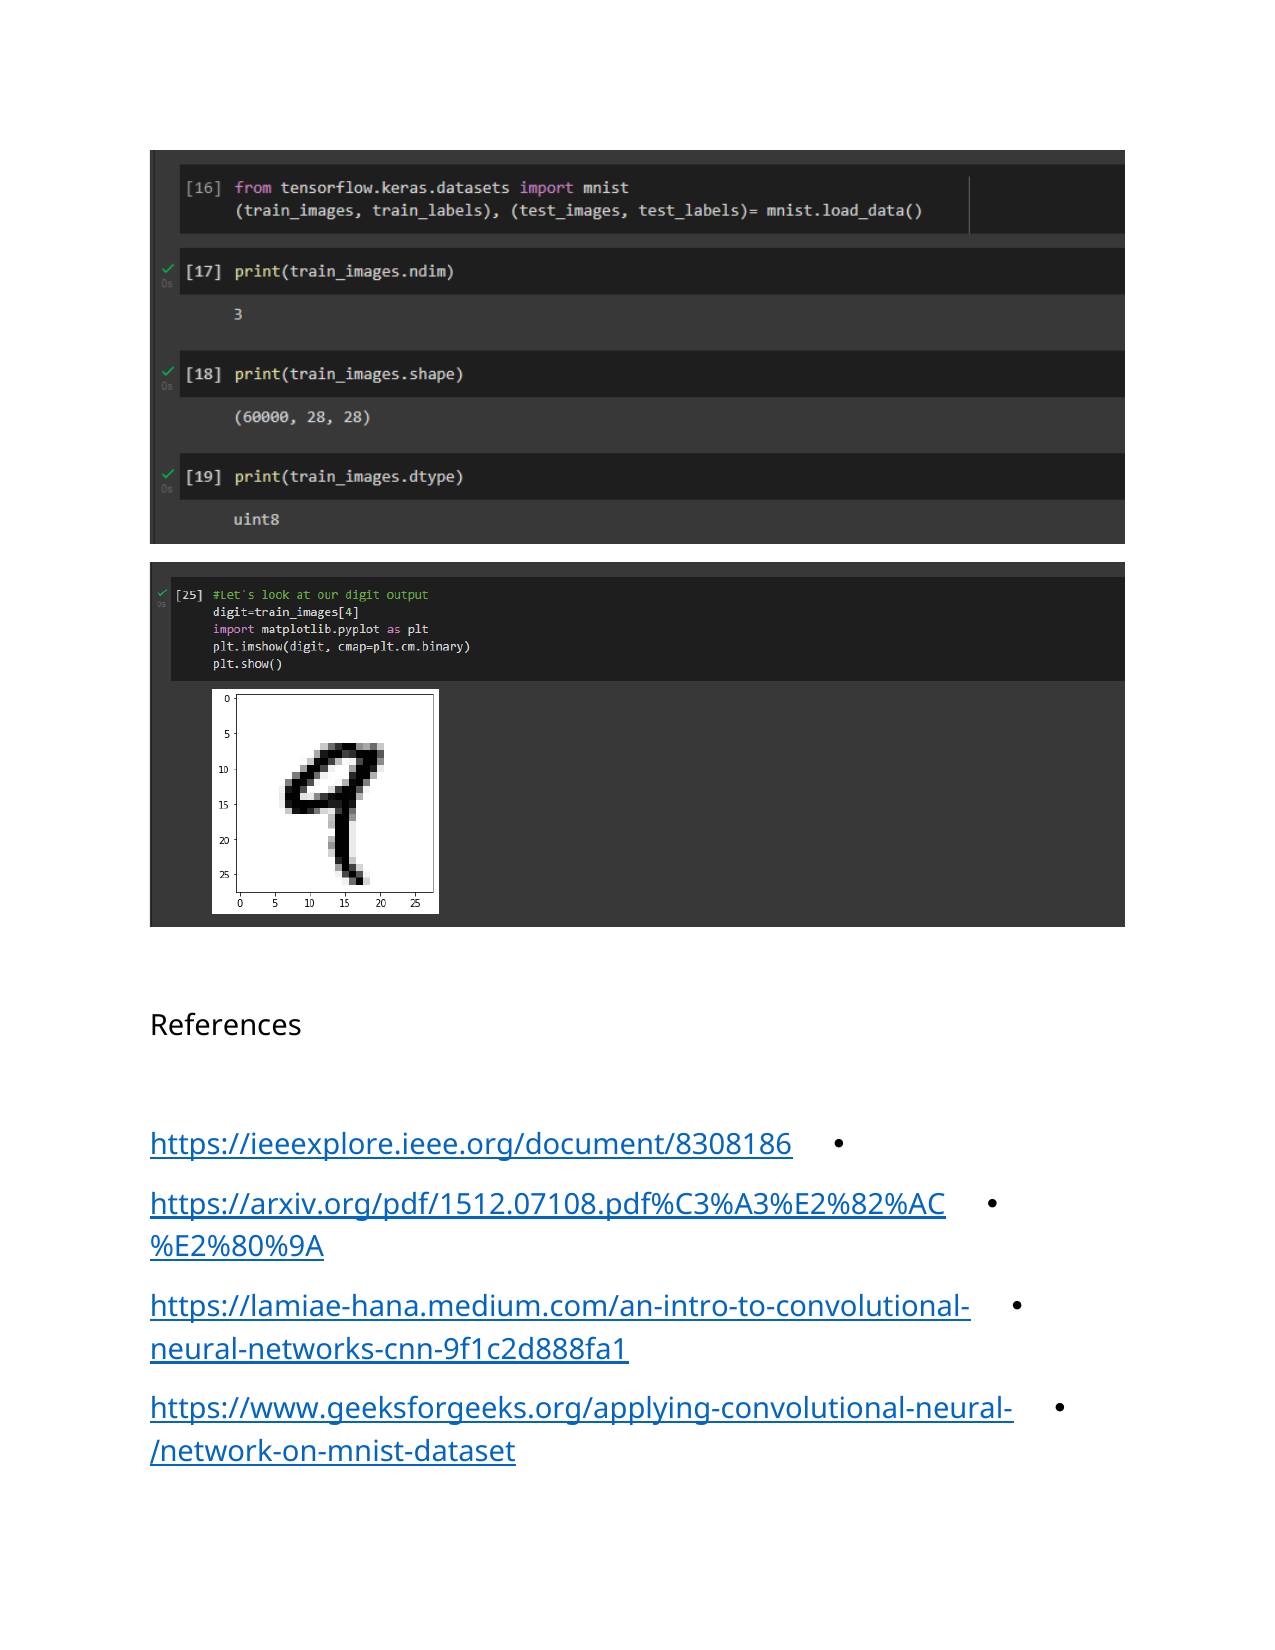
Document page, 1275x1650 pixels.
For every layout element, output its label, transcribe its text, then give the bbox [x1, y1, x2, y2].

picture [149, 150, 1125, 544]
list https://lamiae-hana.medium.com/an-intro-to-convolutional-neural-networks-cnn-9f1c2d888fa1 [150, 1285, 1087, 1368]
text References [150, 1004, 1125, 1044]
picture [149, 562, 1125, 927]
list https://www.geeksforgeeks.org/applying-convolutional-neural-network-on-mnist-dataset/ [150, 1387, 1087, 1470]
list https://arxiv.org/pdf/1512.07108.pdf%C3%A3%E2%82%AC%E2%80%9A [150, 1183, 1087, 1265]
list https://ieeexplore.ieee.org/document/8308186 [150, 1123, 1087, 1163]
